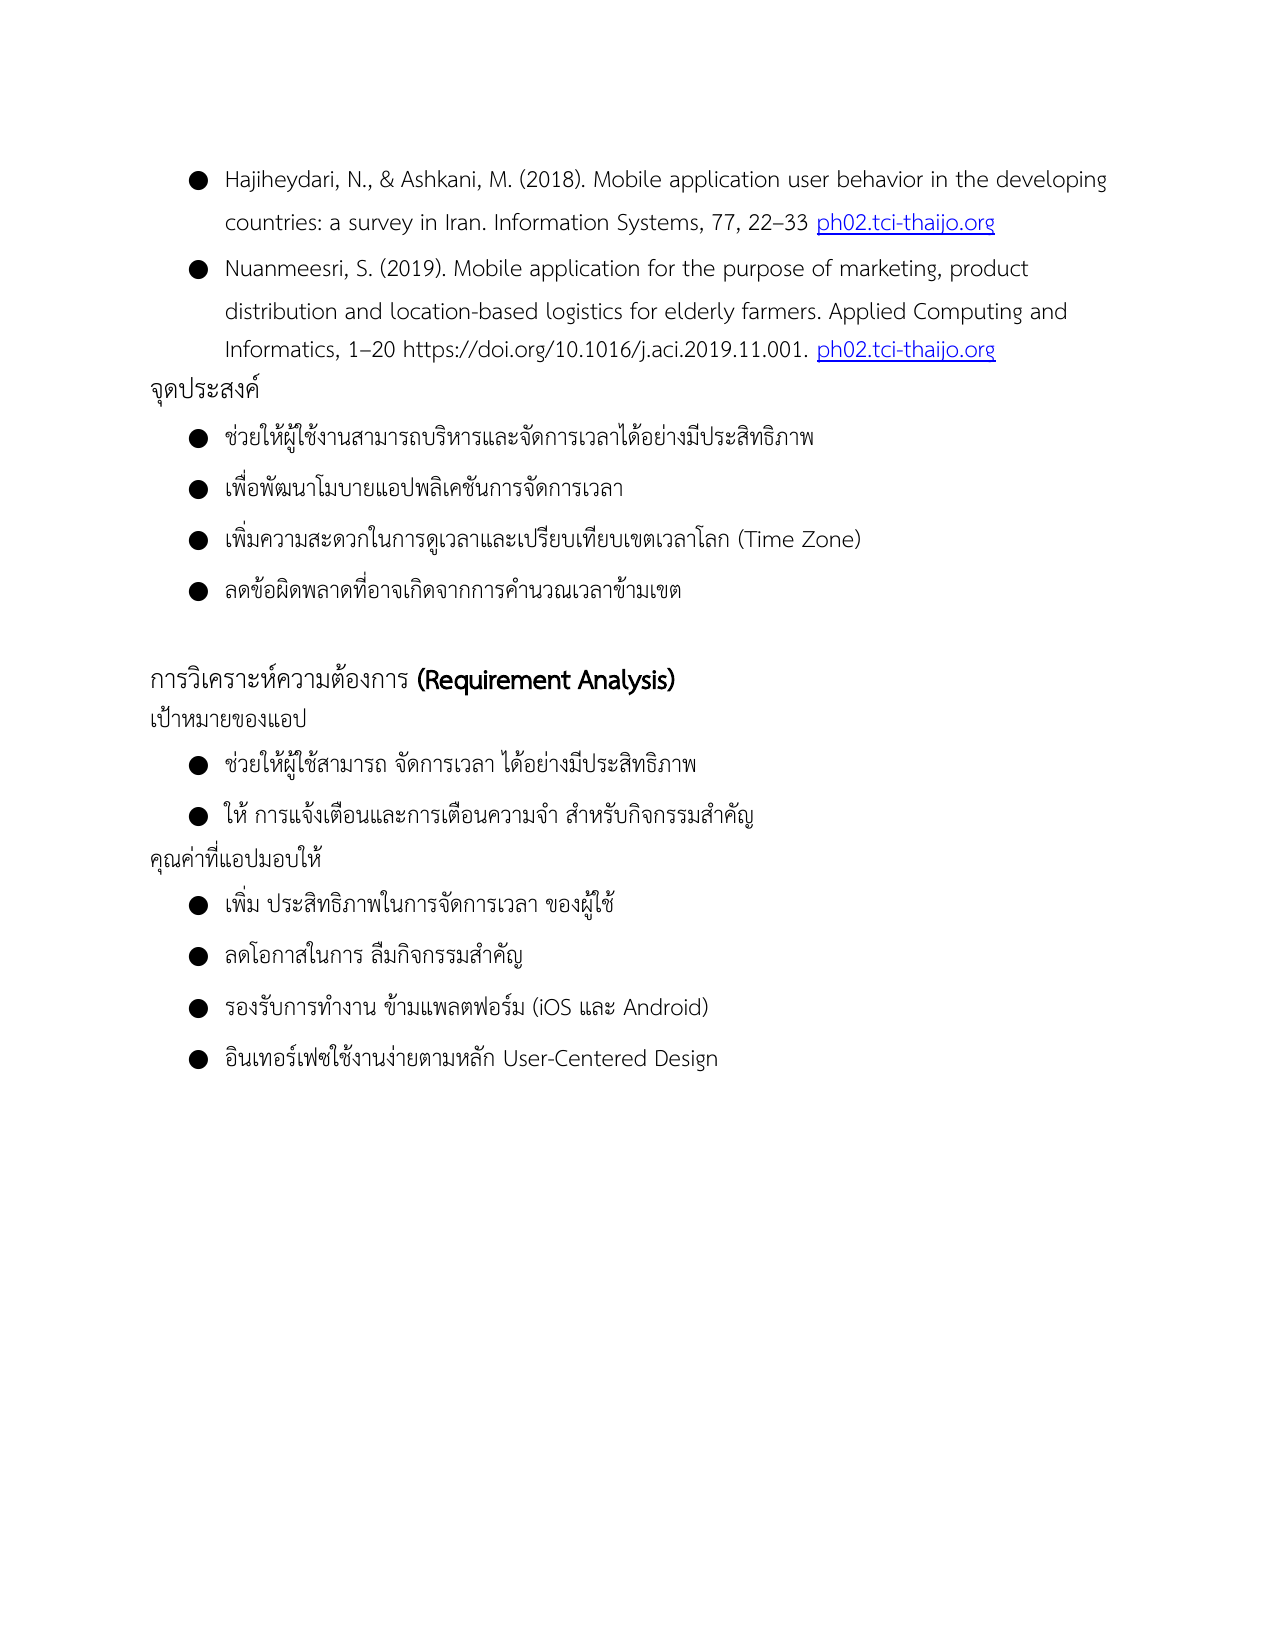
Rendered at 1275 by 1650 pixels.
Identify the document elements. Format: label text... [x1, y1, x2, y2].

list เพื่อพัฒนาโมบายแอปพลิเคชันการจัดการเวลา [187, 459, 1125, 511]
list ช่วยให้ผู้ใช้สามารถ จัดการเวลา ได้อย่างมีประสิทธิภาพ [187, 736, 1125, 787]
list Nuanmeesri, S. (2019). Mobile application for the purpose of marketing, product distribution and location-based logistics for elderly farmers. Applied Computing and Informatics, 1–20 https://doi.org/10.1016/j.aci.2019.11.001. ph02.tci-thaijo.org [187, 239, 1125, 366]
list อินเทอร์เฟซใช้งานง่ายตามหลัก User-Centered Design [187, 1029, 1125, 1081]
list Hajiheydari, N., & Ashkani, M. (2018). Mobile application user behavior in the developing countries: a survey in Iran. Information Systems, 77, 22–33 ph02.tci-thaijo.org [187, 150, 1125, 239]
text การวิเคราะห์ความต้องการ (Requirement Analysis) [150, 655, 1125, 698]
text จุดประสงค์ [150, 366, 1125, 408]
list ลดโอกาสในการ ลืมกิจกรรมสำคัญ [187, 927, 1125, 978]
list ช่วยให้ผู้ใช้งานสามารถบริหารและจัดการเวลาได้อย่างมีประสิทธิภาพ [187, 408, 1125, 459]
list เพิ่ม ประสิทธิภาพในการจัดการเวลา ของผู้ใช้ [187, 876, 1125, 927]
list ลดข้อผิดพลาดที่อาจเกิดจากการคำนวณเวลาข้ามเขต [187, 562, 1125, 613]
list รองรับการทำงาน ข้ามแพลตฟอร์ม (iOS และ Android) [187, 978, 1125, 1029]
list เพิ่มความสะดวกในการดูเวลาและเปรียบเทียบเขตเวลาโลก (Time Zone) [187, 511, 1125, 562]
text คุณค่าที่แอปมอบให้ [150, 838, 1125, 876]
text เป้าหมายของแอป [150, 698, 1125, 736]
list ให้ การแจ้งเตือนและการเตือนความจำ สำหรับกิจกรรมสำคัญ [187, 787, 1125, 838]
